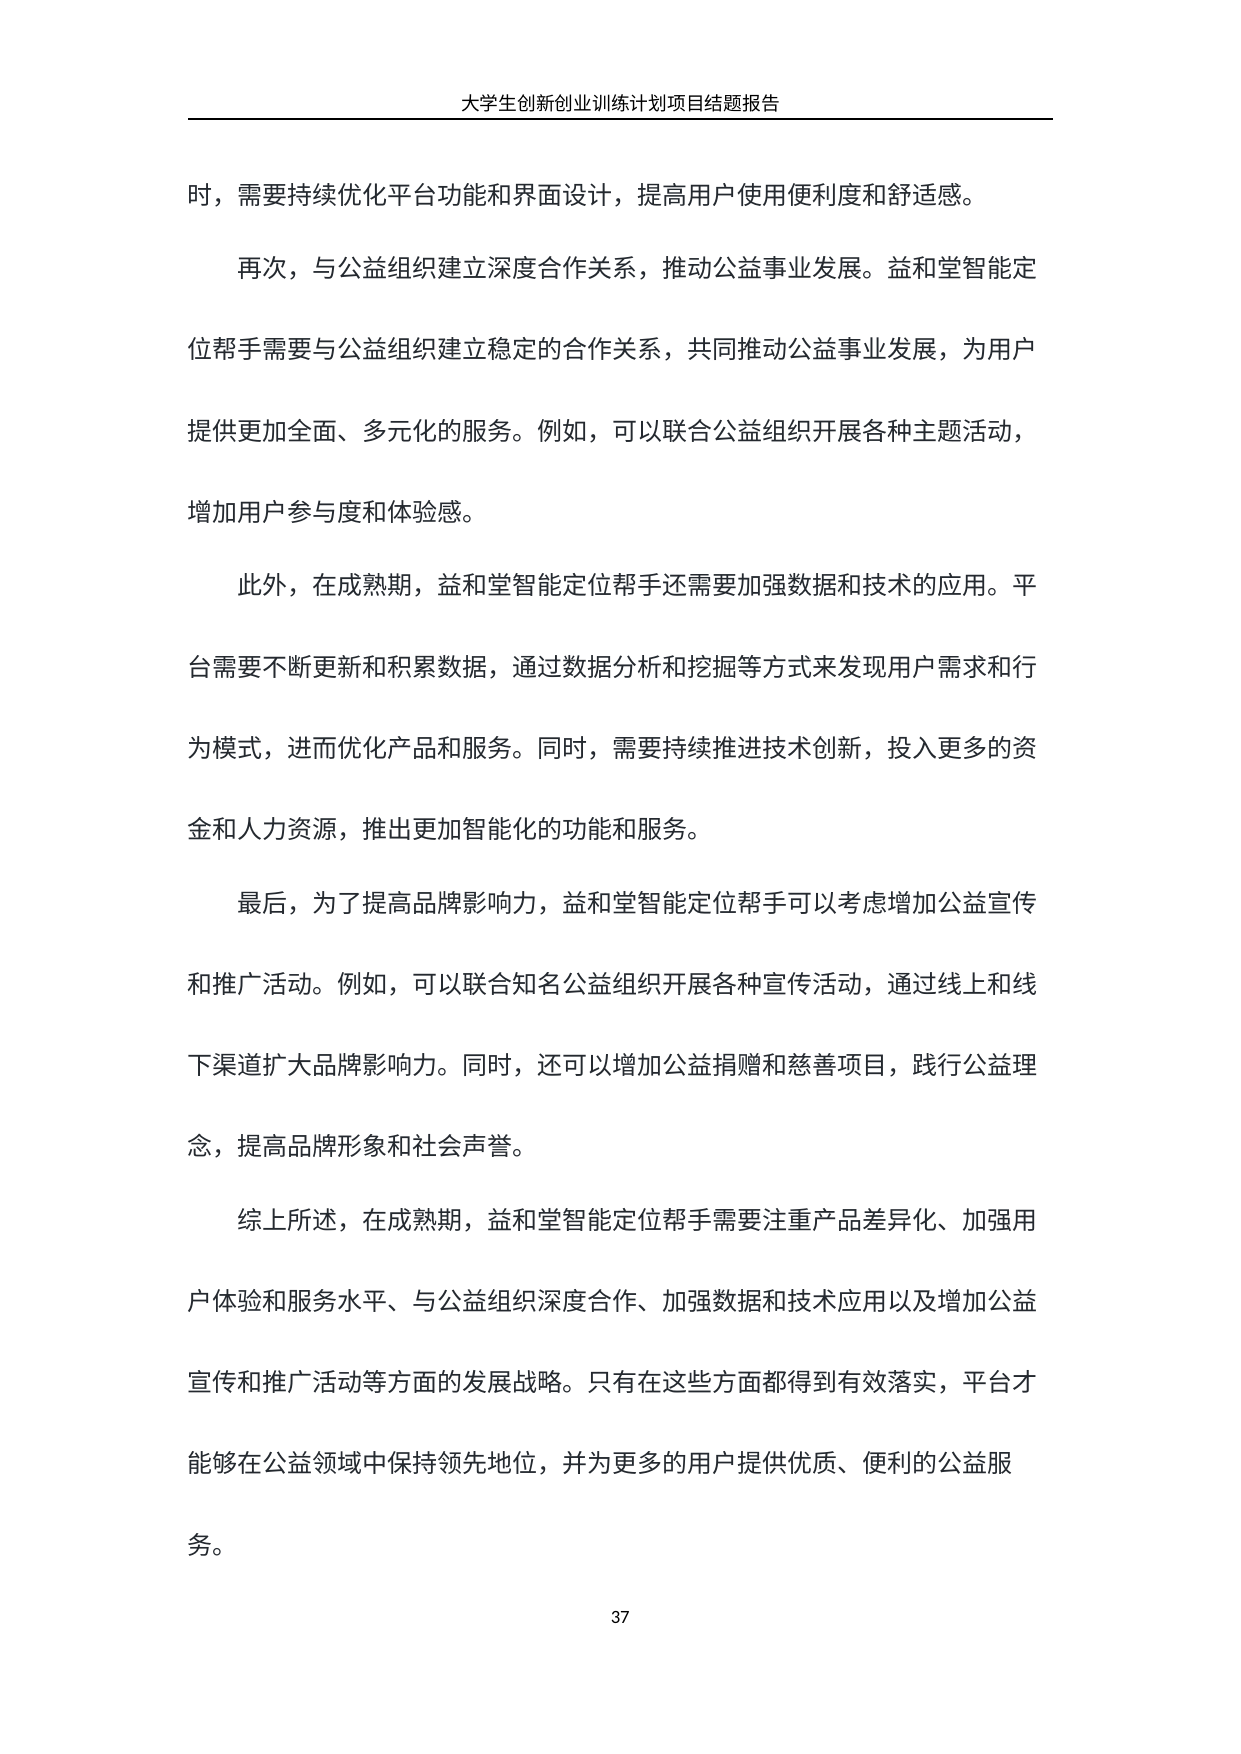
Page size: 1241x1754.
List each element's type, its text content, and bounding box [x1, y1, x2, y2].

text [187, 162, 1053, 227]
text 综上所述，在成熟期，益和堂智能定位帮手需要注重产品差异化、加强用户体验和服务水平、与公益组织深度合作、加强数据和技术应用以及增加公益宣传和推广活动等方面的发展战略。只有在这些方面都得到有效落实，平台才能够在公益领域中保持领先地位，并为更多的用户提供优质、便利的公益服务。 [187, 1187, 1053, 1577]
text 最后，为了提高品牌影响力，益和堂智能定位帮手可以考虑增加公益宣传和推广活动。例如，可以联合知名公益组织开展各种宣传活动，通过线上和线下渠道扩大品牌影响力。同时，还可以增加公益捐赠和慈善项目，践行公益理念，提高品牌形象和社会声誉。 [187, 870, 1053, 1178]
text 此外，在成熟期，益和堂智能定位帮手还需要加强数据和技术的应用。平台需要不断更新和积累数据，通过数据分析和挖掘等方式来发现用户需求和行为模式，进而优化产品和服务。同时，需要持续推进技术创新，投入更多的资金和人力资源，推出更加智能化的功能和服务。 [187, 553, 1053, 861]
text 再次，与公益组织建立深度合作关系，推动公益事业发展。益和堂智能定位帮手需要与公益组织建立稳定的合作关系，共同推动公益事业发展，为用户提供更加全面、多元化的服务。例如，可以联合公益组织开展各种主题活动，增加用户参与度和体验感。 [187, 235, 1053, 544]
